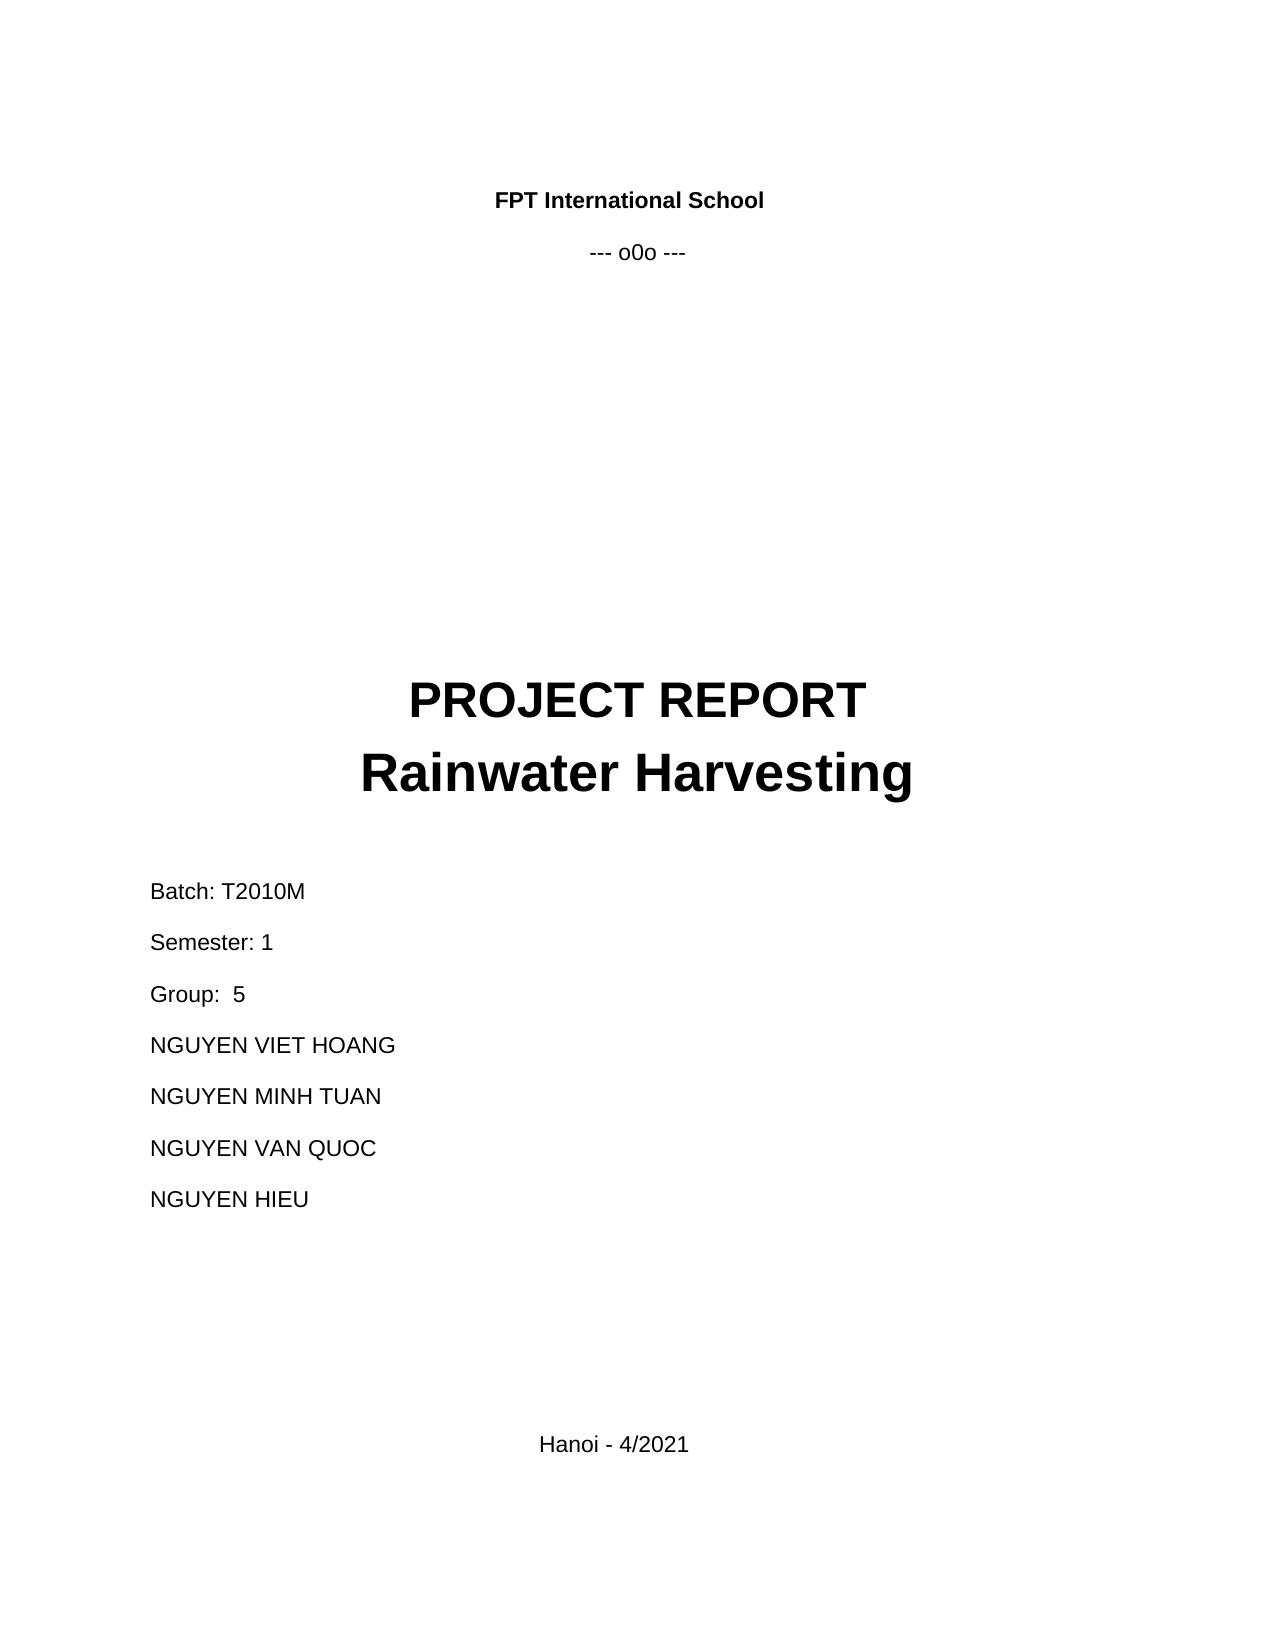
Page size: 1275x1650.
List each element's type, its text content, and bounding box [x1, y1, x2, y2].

text --- o0o --- [150, 239, 1125, 265]
text FPT International School [150, 187, 1125, 214]
text Semester: 1 [150, 929, 1125, 956]
text Batch: T2010M [150, 878, 1125, 904]
text NGUYEN VIET HOANG [150, 1032, 1125, 1058]
text PROJECT REPORT [150, 671, 1125, 728]
text Group: 5 [150, 981, 1125, 1007]
text Rainwater Harvesting [150, 741, 1125, 803]
text NGUYEN MINH TUAN [150, 1083, 1125, 1110]
text Hanoi - 4/2021 [375, 1431, 1125, 1458]
text NGUYEN VAN QUOC [150, 1135, 1125, 1161]
text NGUYEN HIEU [150, 1186, 1125, 1212]
